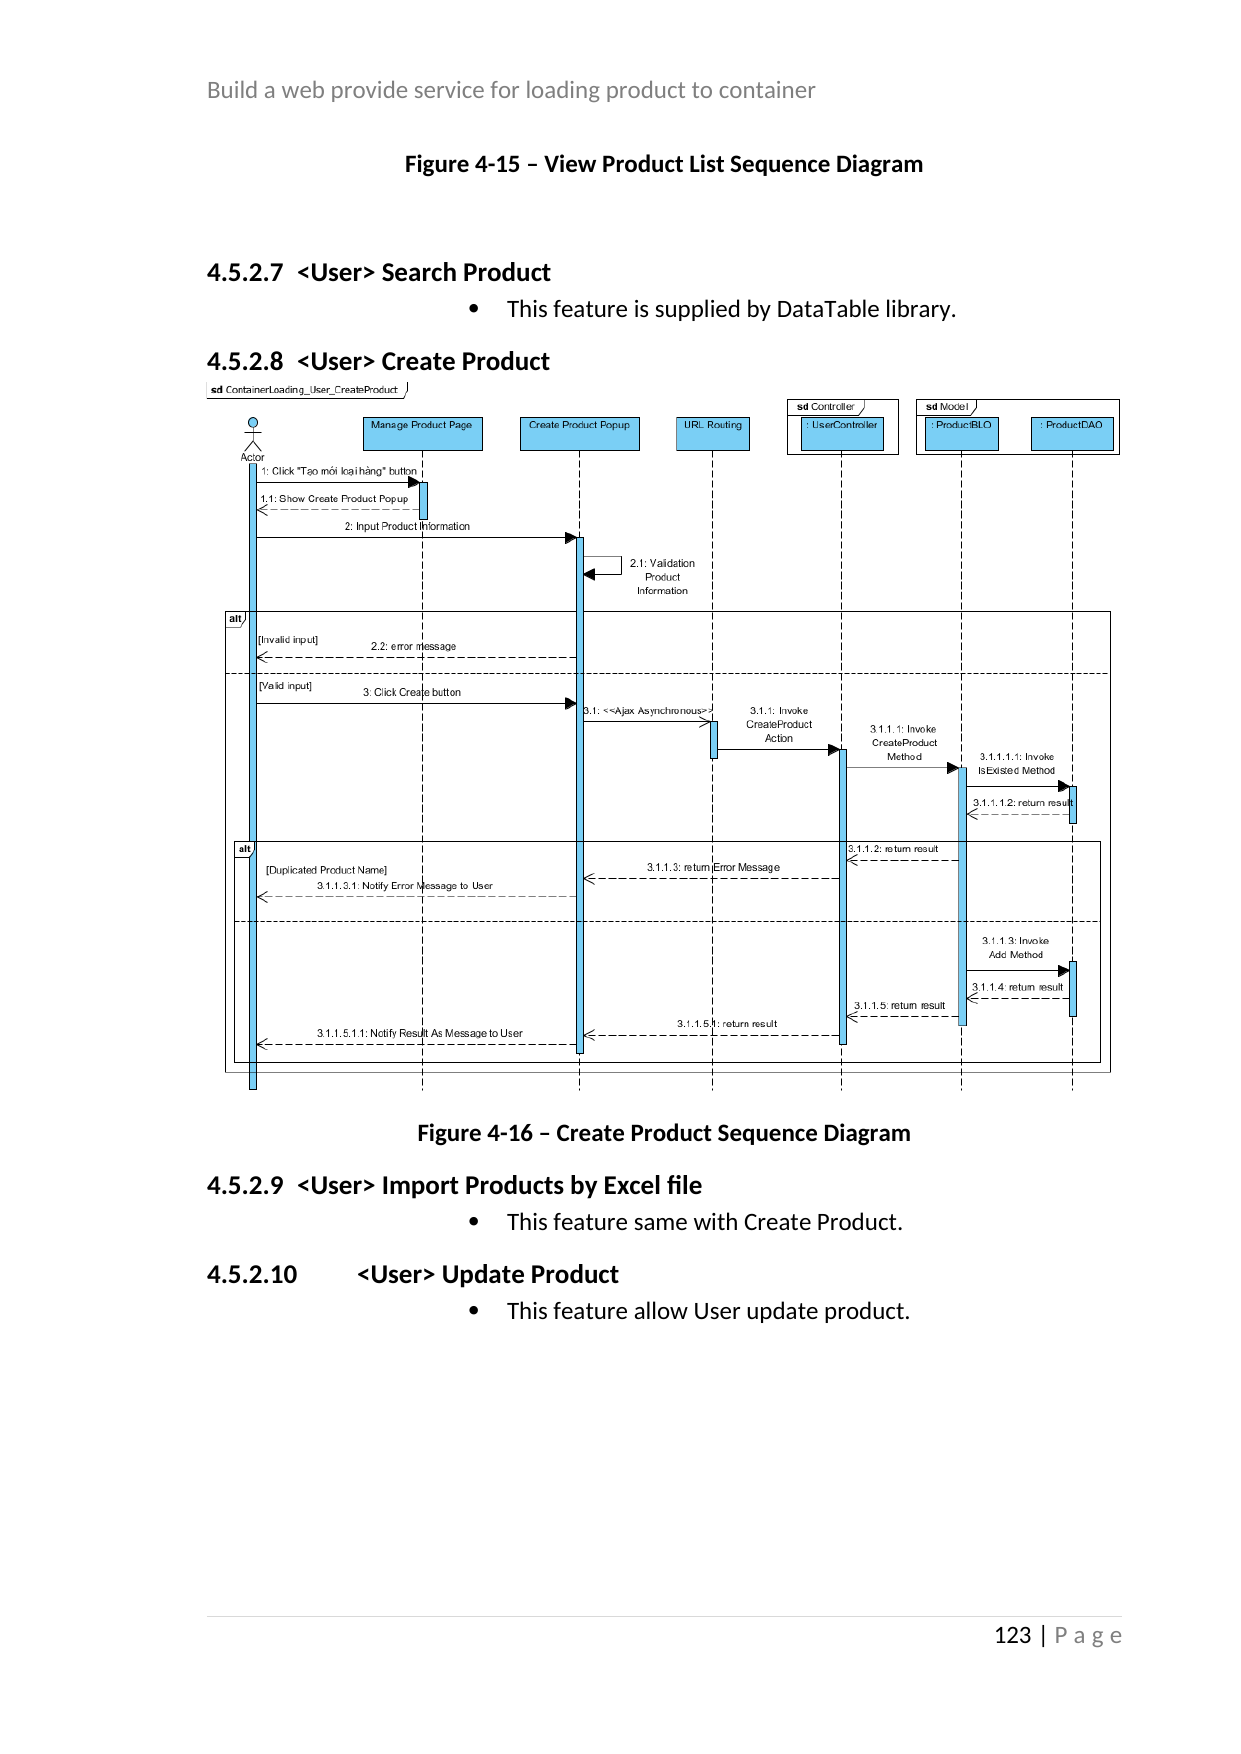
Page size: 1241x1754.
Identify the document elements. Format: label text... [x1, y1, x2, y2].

list This feature same with Create Product. [469, 1206, 1122, 1237]
list This feature is supplied by DataTable library. [469, 293, 1122, 323]
subtitle <User> Search Product [207, 255, 1122, 288]
list This feature allow User update product. [469, 1295, 1122, 1326]
text Figure 4-15 – View Product List Sequence Diagram [207, 148, 1122, 178]
subtitle <User> Import Products by Excel file [207, 1168, 1122, 1201]
picture [206, 382, 1123, 1096]
text Figure 4-16 – Create Product Sequence Diagram [207, 1117, 1122, 1147]
subtitle <User> Create Product [207, 344, 1122, 377]
subtitle <User> Update Product [207, 1257, 1122, 1290]
